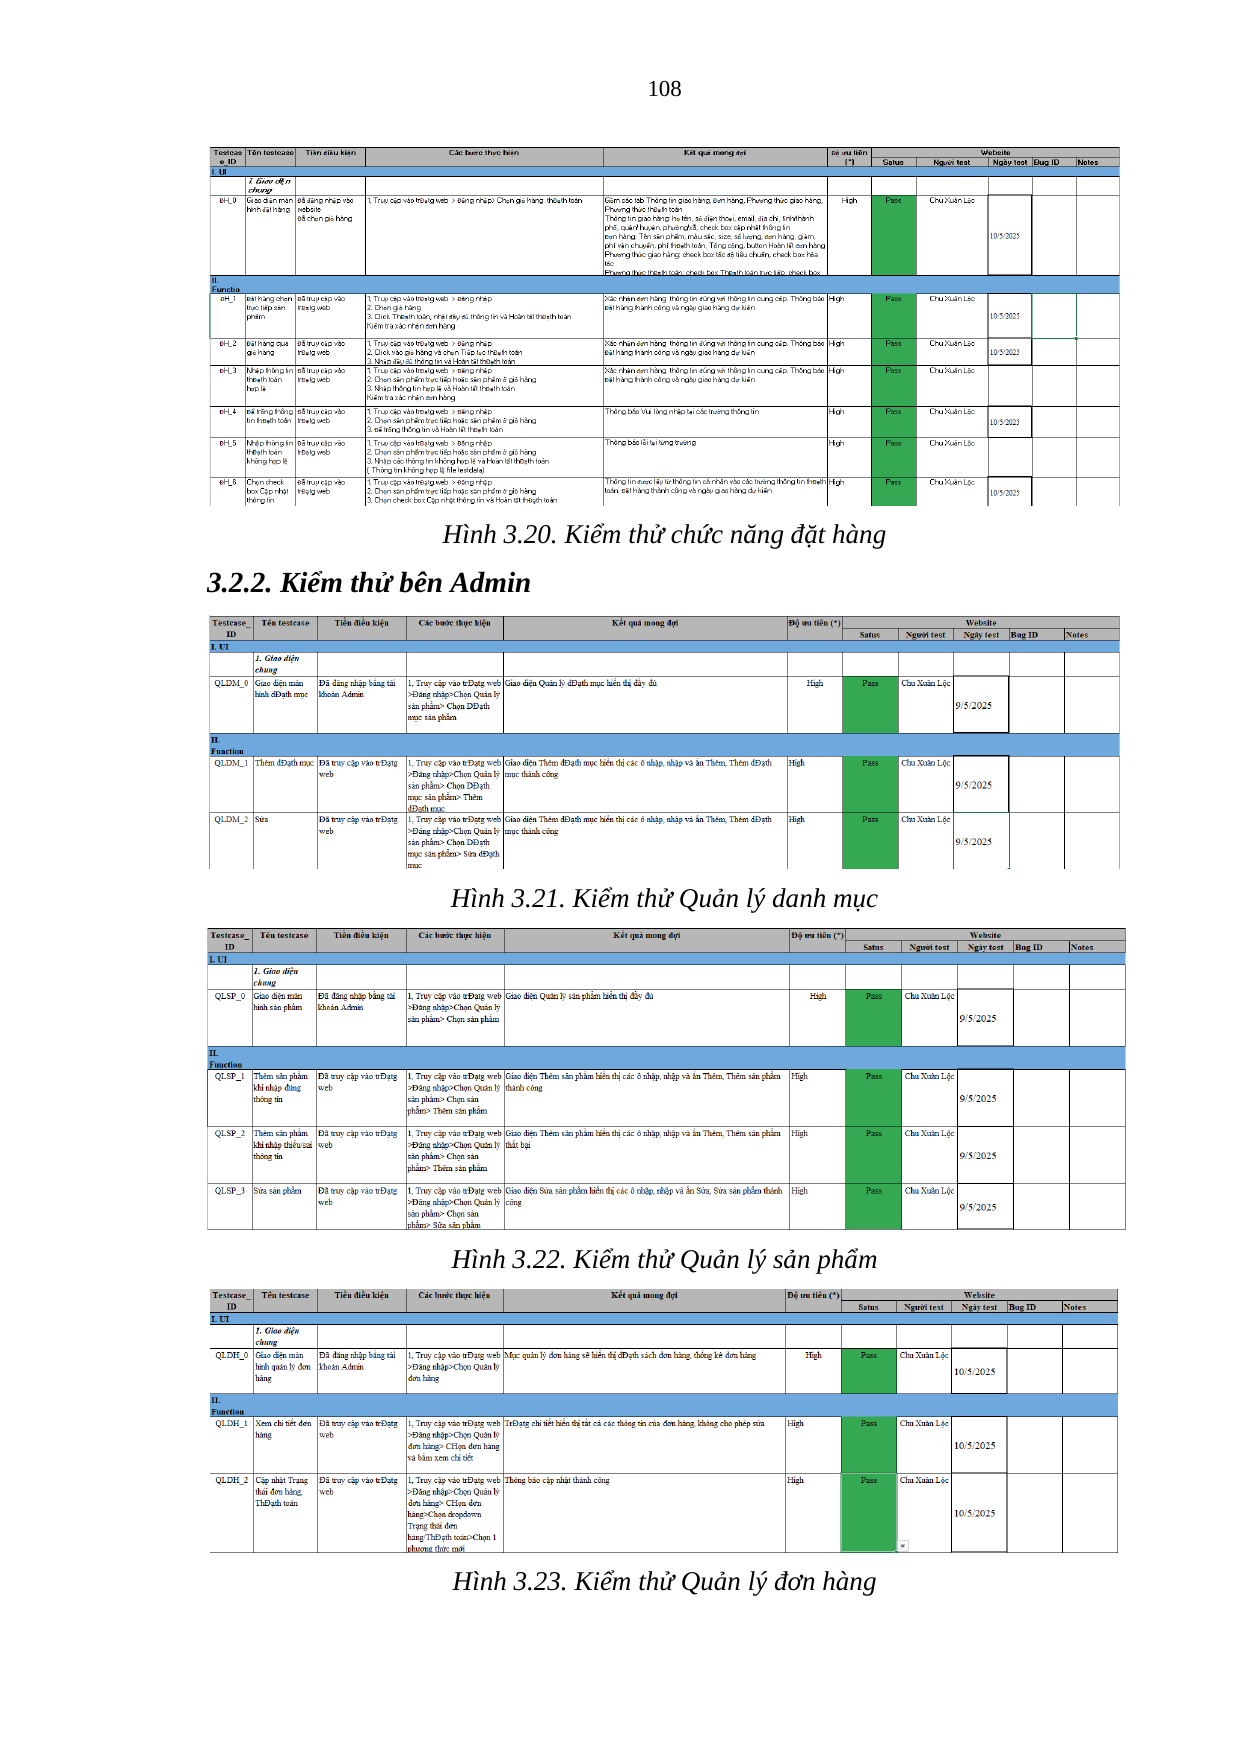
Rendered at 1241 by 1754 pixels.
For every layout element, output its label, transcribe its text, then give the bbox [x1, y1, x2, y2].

text Hình 3.23. Kiểm thử Quản lý đơn hàng [207, 1565, 1122, 1597]
picture [206, 928, 1126, 1230]
subtitle 3.2.2. Kiểm thử bên Admin [207, 565, 1122, 599]
text Hình 3.22. Kiểm thử Quản lý sản phẩm [207, 1243, 1122, 1274]
picture [209, 615, 1120, 869]
picture [210, 1289, 1119, 1553]
picture [209, 147, 1120, 506]
text Hình 3.20. Kiểm thử chức năng đặt hàng [207, 518, 1122, 550]
text Hình 3.21. Kiểm thử Quản lý danh mục [207, 882, 1122, 913]
